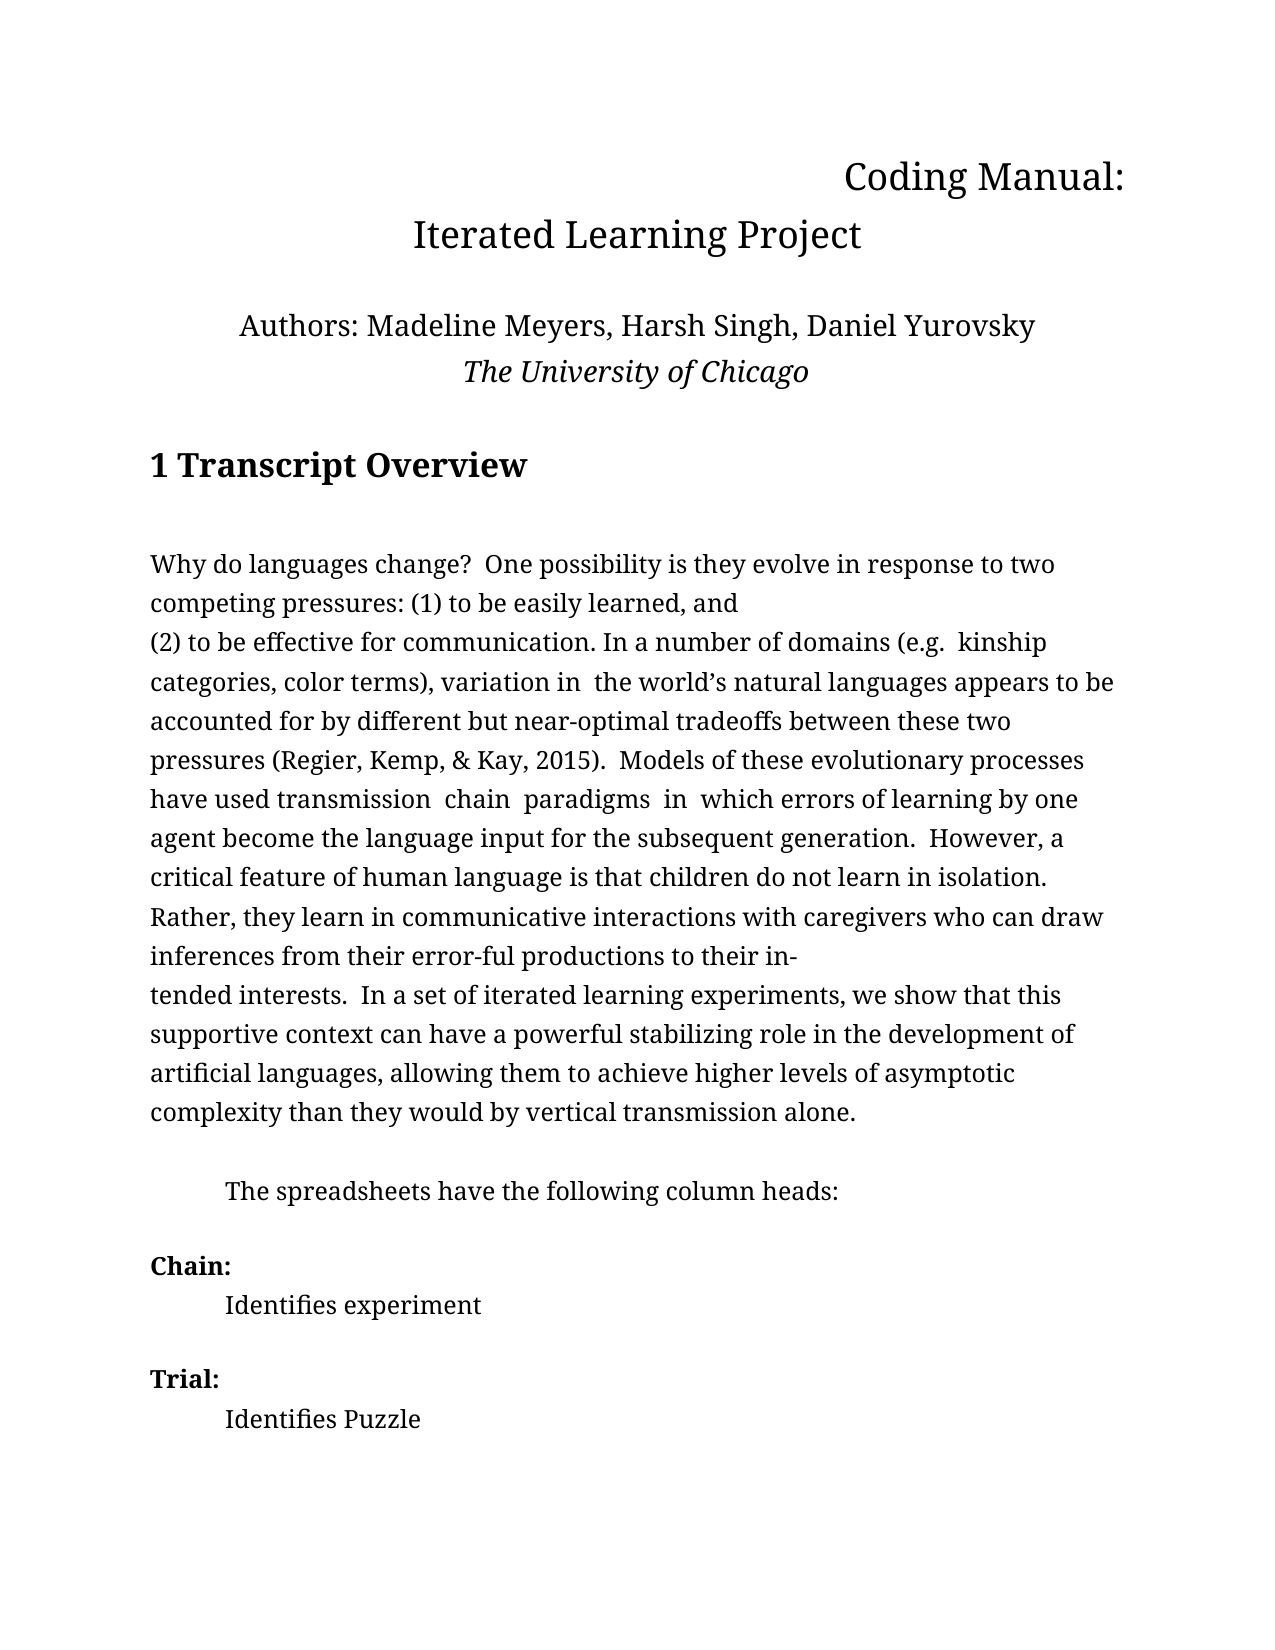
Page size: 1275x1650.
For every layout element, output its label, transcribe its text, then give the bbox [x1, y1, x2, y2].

text Identifies experiment [150, 1287, 1125, 1321]
text (2) to be effective for communication. In a number of domains (e.g. kinship categories, color terms), variation in the world’s natural languages appears to be accounted for by different but near-optimal tradeoffs between these two pressures (Regier, Kemp, & Kay, 2015). Models of these evolutionary processes have used transmission chain paradigms in which errors of learning by one agent become the language input for the subsequent generation. However, a critical feature of human language is that children do not learn in isolation. Rather, they learn in communicative interactions with caregivers who can draw inferences from their error-ful productions to their in- [150, 625, 1125, 972]
text Trial: [150, 1362, 1125, 1396]
text Chain: [150, 1248, 1125, 1282]
text Iterated Learning Project [150, 209, 1125, 260]
text Authors: Madeline Meyers, Harsh Singh, Daniel Yurovsky [150, 305, 1125, 345]
text The spreadsheets have the following column heads: [150, 1173, 1125, 1207]
text 1 Transcript Overview [150, 442, 1125, 488]
text Identifies Puzzle [150, 1401, 1125, 1435]
text tended interests. In a set of iterated learning experiments, we show that this supportive context can have a powerful stabilizing role in the development of artificial languages, allowing them to achieve higher levels of asymptotic complexity than they would by vertical transmission alone. [150, 977, 1125, 1129]
text Why do languages change? One possibility is they evolve in response to two competing pressures: (1) to be easily learned, and [150, 547, 1125, 620]
text Coding Manual: [150, 150, 1125, 201]
text The University of Chicago [150, 351, 1125, 391]
